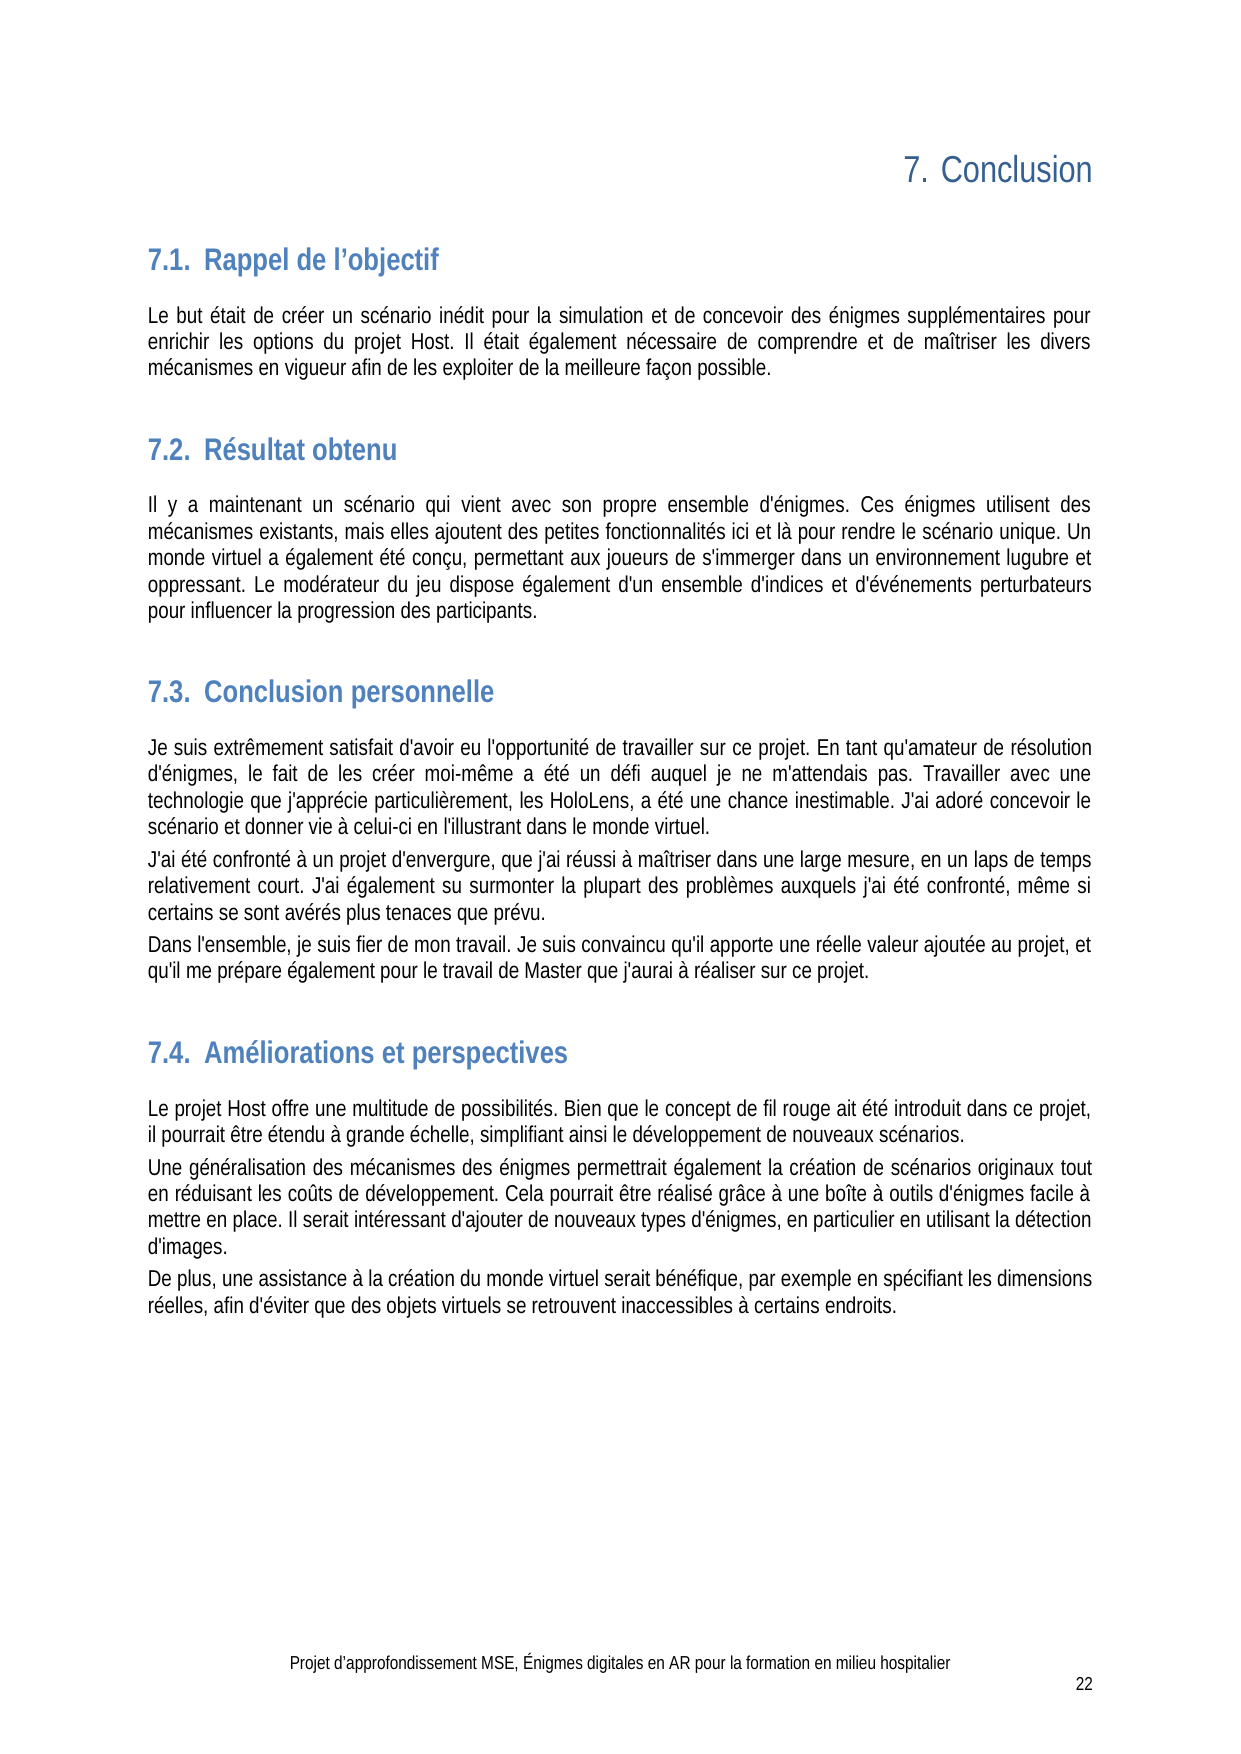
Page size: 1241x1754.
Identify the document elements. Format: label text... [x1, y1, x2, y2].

text De plus, une assistance à la création du monde virtuel serait bénéfique, par exemple en spécifiant les dimensions réelles, afin d'éviter que des objets virtuels se retrouvent inaccessibles à certains endroits. [148, 1265, 1092, 1318]
text Dans l'ensemble, je suis fier de mon travail. Je suis convaincu qu'il apporte une réelle valeur ajoutée au projet, et qu'il me prépare également pour le travail de Master que j'aurai à réaliser sur ce projet. [148, 931, 1092, 984]
text Une généralisation des mécanismes des énigmes permettrait également la création de scénarios originaux tout en réduisant les coûts de développement. Cela pourrait être réalisé grâce à une boîte à outils d'énigmes facile à mettre en place. Il serait intéressant d'ajouter de nouveaux types d'énigmes, en particulier en utilisant la détection d'images. [148, 1153, 1092, 1259]
subtitle Conclusion personnelle [148, 673, 1092, 709]
text Il y a maintenant un scénario qui vient avec son propre ensemble d'énigmes. Ces énigmes utilisent des mécanismes existants, mais elles ajoutent des petites fonctionnalités ici et là pour rendre le scénario unique. Un monde virtuel a également été conçu, permettant aux joueurs de s'immerger dans un environnement lugubre et oppressant. Le modérateur du jeu dispose également d'un ensemble d'indices et d'événements perturbateurs pour influencer la progression des participants. [148, 491, 1092, 623]
text Le projet Host offre une multitude de possibilités. Bien que le concept de fil rouge ait été introduit dans ce projet, il pourrait être étendu à grande échelle, simplifiant ainsi le développement de nouveaux scénarios. [148, 1094, 1092, 1147]
subtitle Résultat obtenu [148, 431, 1092, 466]
subtitle Améliorations et perspectives [148, 1034, 1092, 1069]
subtitle Conclusion [148, 148, 1092, 191]
text Je suis extrêmement satisfait d'avoir eu l'opportunité de travailler sur ce projet. En tant qu'amateur de résolution d'énigmes, le fait de les créer moi-même a été un défi auquel je ne m'attendais pas. Travailler avec une technologie que j'apprécie particulièrement, les HoloLens, a été une chance inestimable. J'ai adoré concevoir le scénario et donner vie à celui-ci en l'illustrant dans le monde virtuel. [148, 734, 1092, 839]
text J'ai été confronté à un projet d'envergure, que j'ai réussi à maîtriser dans une large mesure, en un laps de temps relativement court. J'ai également su surmonter la plupart des problèmes auxquels j'ai été confronté, même si certains se sont avérés plus tenaces que prévu. [148, 846, 1092, 925]
text Le but était de créer un scénario inédit pour la simulation et de concevoir des énigmes supplémentaires pour enrichir les options du projet Host. Il était également nécessaire de comprendre et de maîtriser les divers mécanismes en vigueur afin de les exploiter de la meilleure façon possible. [148, 302, 1092, 381]
subtitle Rappel de l’objectif [148, 241, 1092, 277]
